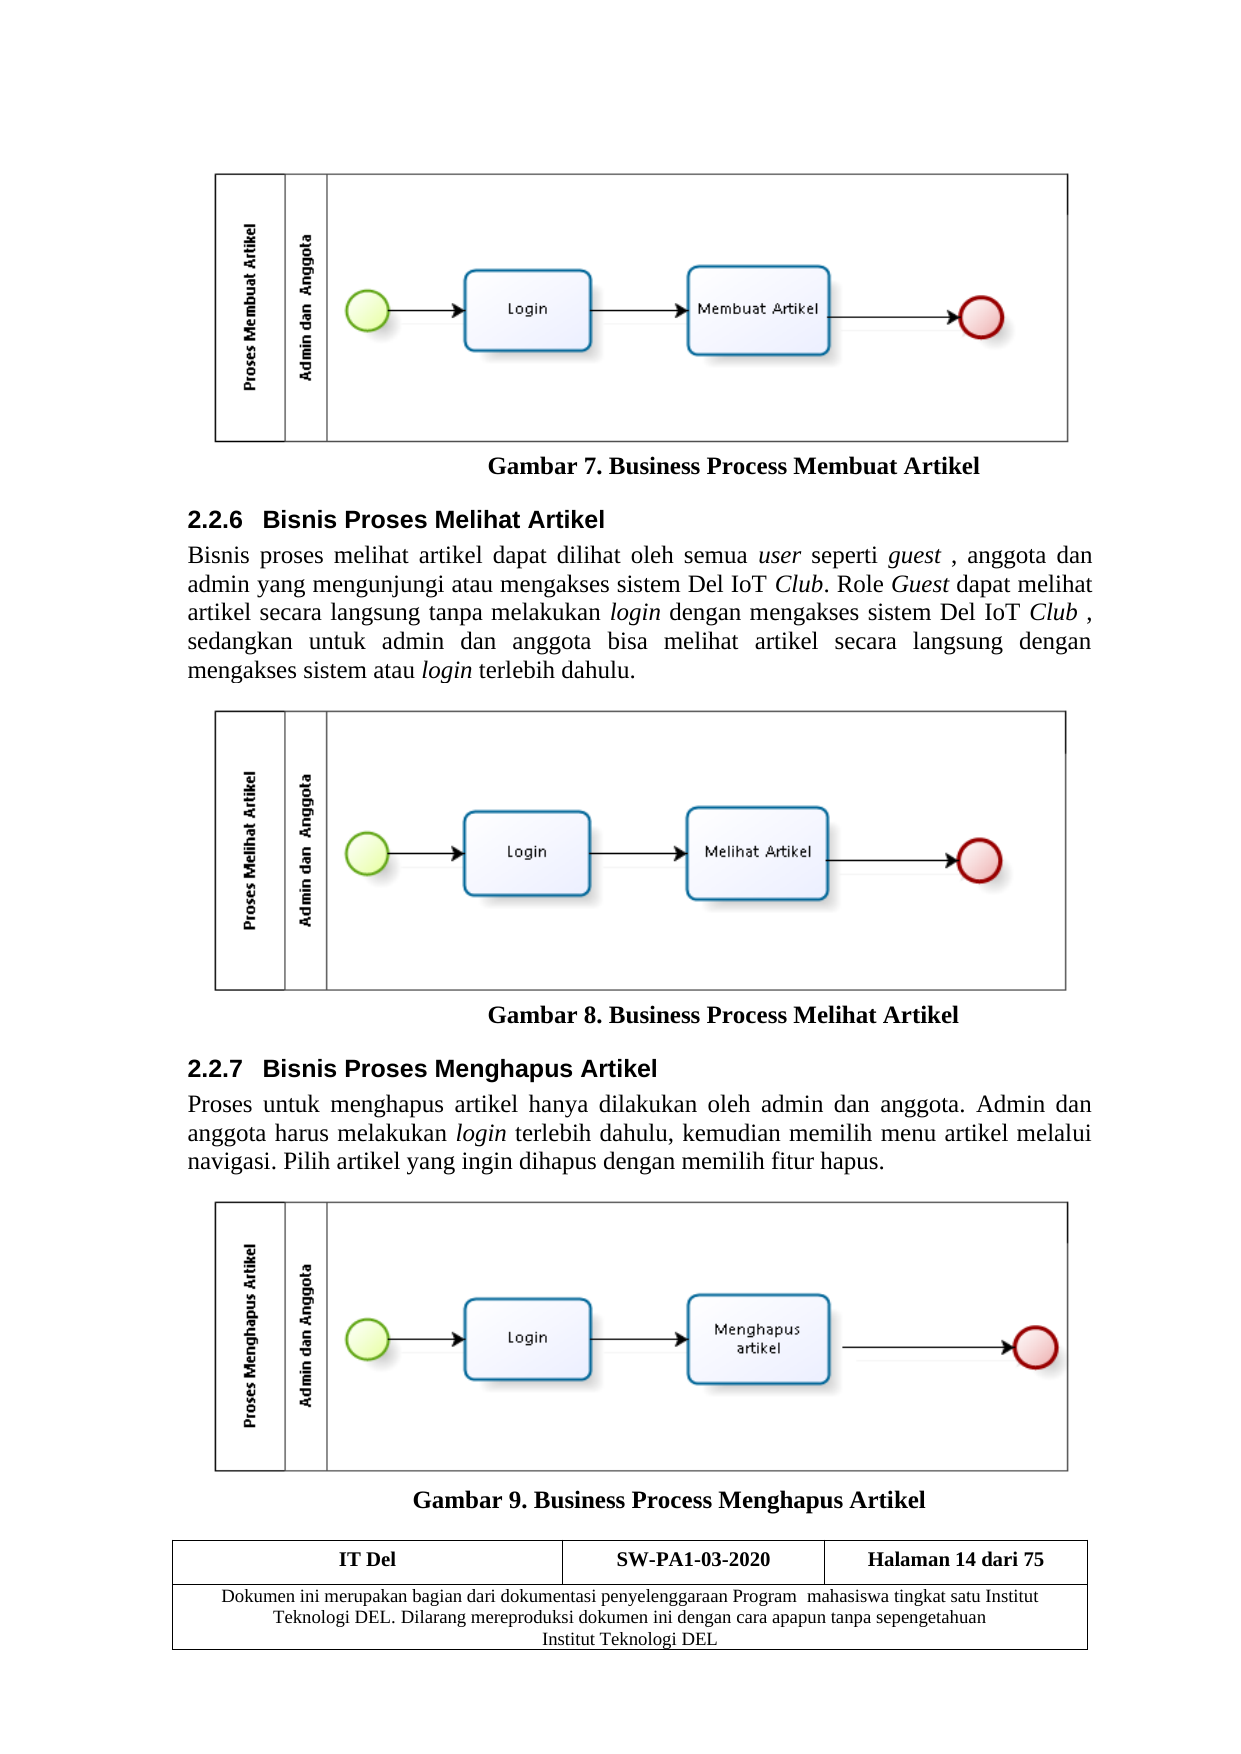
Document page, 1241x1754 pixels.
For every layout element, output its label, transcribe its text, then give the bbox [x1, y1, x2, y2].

text Bisnis proses melihat artikel dapat dilihat oleh semua user seperti guest , anggota dan admin yang mengunjungi atau mengakses sistem Del IoT Club. Role Guest dapat melihat artikel secara langsung tanpa melakukan login dengan mengakses sistem Del IoT Club , sedangkan untuk admin dan anggota bisa melihat artikel secara langsung dengan mengakses sistem atau login terlebih dahulu. [187, 540, 1092, 683]
text Gambar 9. Business Process Menghapus Artikel [187, 1486, 1092, 1514]
subtitle Bisnis Proses Menghapus Artikel [187, 1054, 1092, 1083]
picture [187, 683, 1093, 1001]
text Gambar 7. Business Process Membuat Artikel [187, 452, 1092, 480]
text Gambar 8. Business Process Melihat Artikel [187, 1001, 1092, 1029]
subtitle Bisnis Proses Melihat Artikel [187, 505, 1092, 534]
picture [187, 147, 1094, 452]
text Proses untuk menghapus artikel hanya dilakukan oleh admin dan anggota. Admin dan anggota harus melakukan login terlebih dahulu, kemudian memilih menu artikel melalui navigasi. Pilih artikel yang ingin dihapus dengan memilih fitur hapus. [187, 1089, 1092, 1175]
picture [187, 1175, 1095, 1486]
